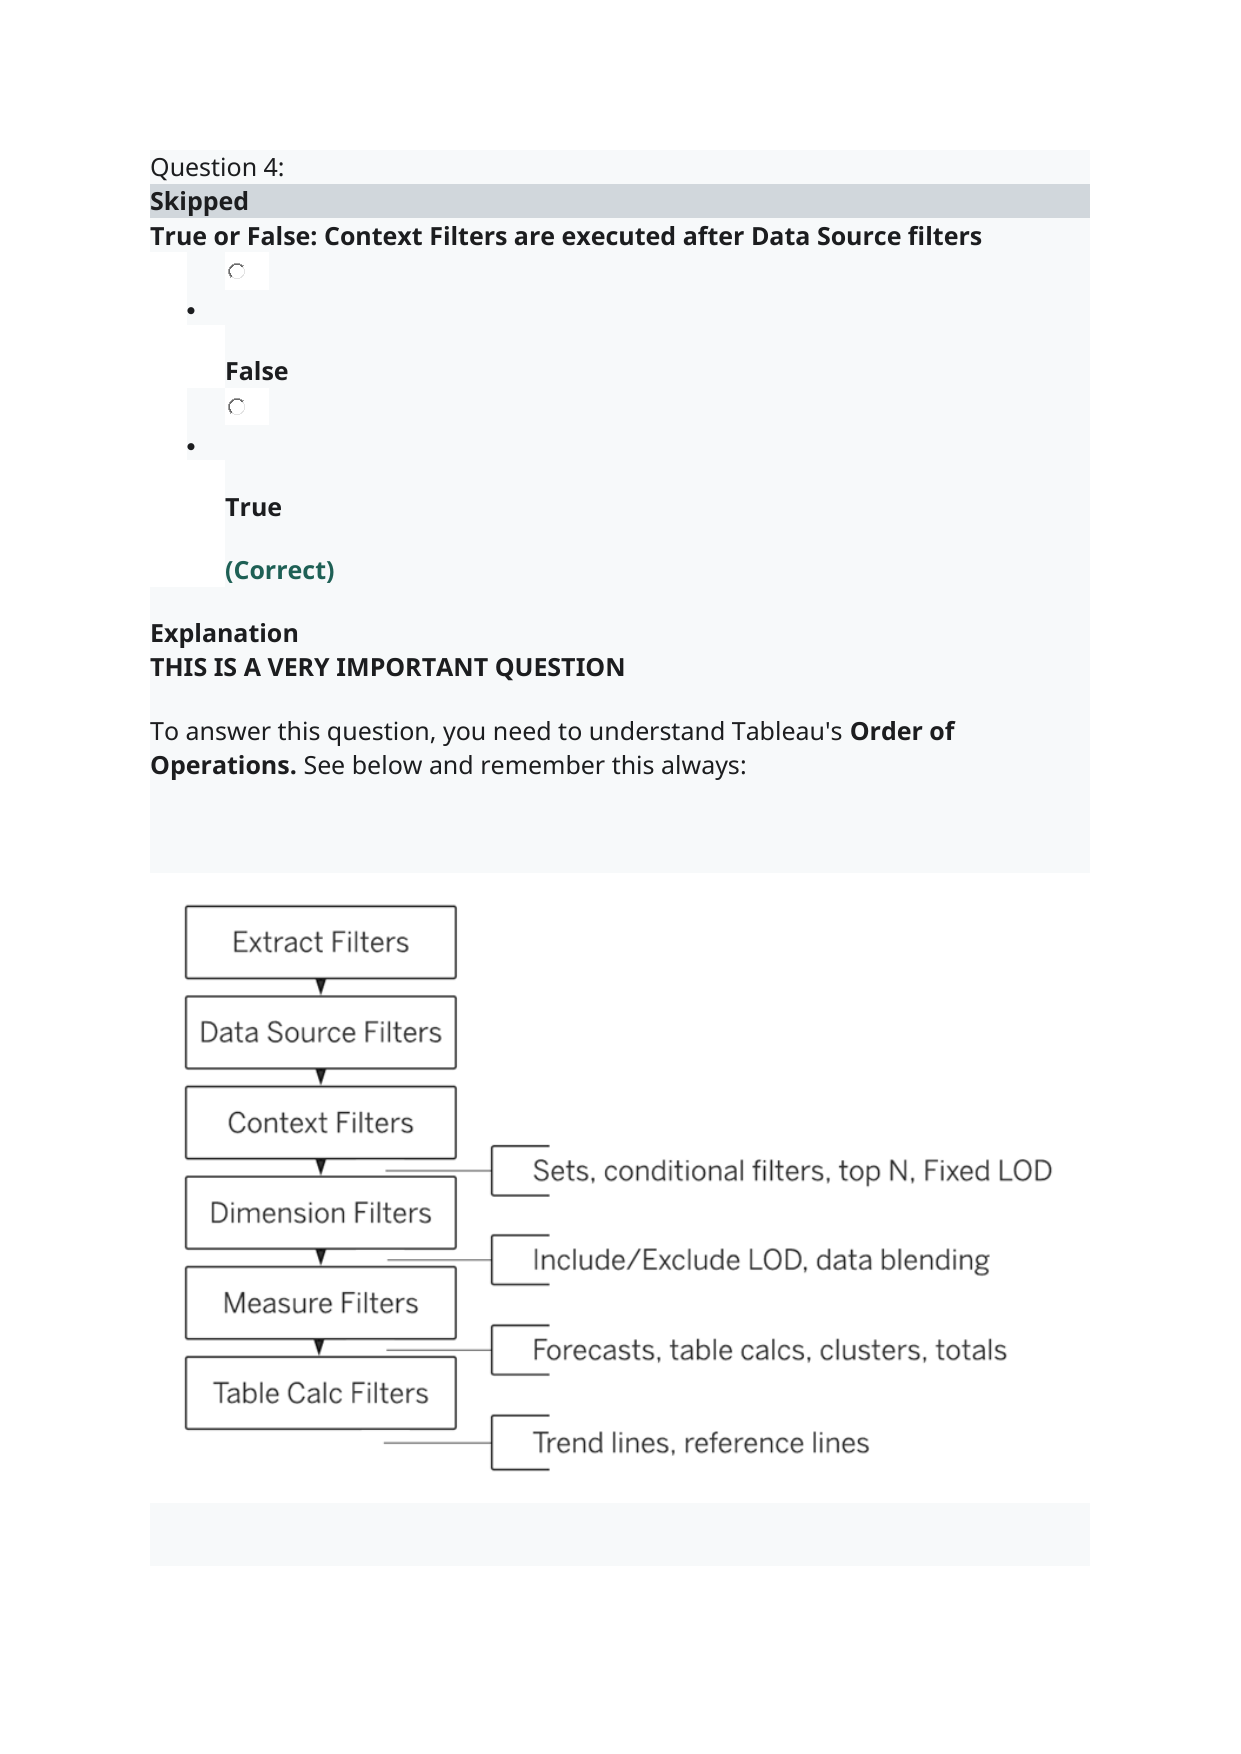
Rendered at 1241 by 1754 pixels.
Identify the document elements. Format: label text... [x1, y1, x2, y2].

text Skipped [150, 184, 1090, 218]
text THIS IS A VERY IMPORTANT QUESTION [150, 650, 1090, 684]
picture [150, 873, 1091, 1503]
text True or False: Context Filters are executed after Data Source filters [150, 218, 1090, 252]
text True [225, 489, 1090, 524]
text False [225, 354, 1090, 388]
text Question 4: [150, 150, 1090, 184]
text To answer this question, you need to understand Tableau's Order of Operations. See below and remember this always: [150, 713, 1090, 781]
text (Correct) [225, 553, 1090, 587]
text Explanation [150, 616, 1090, 650]
